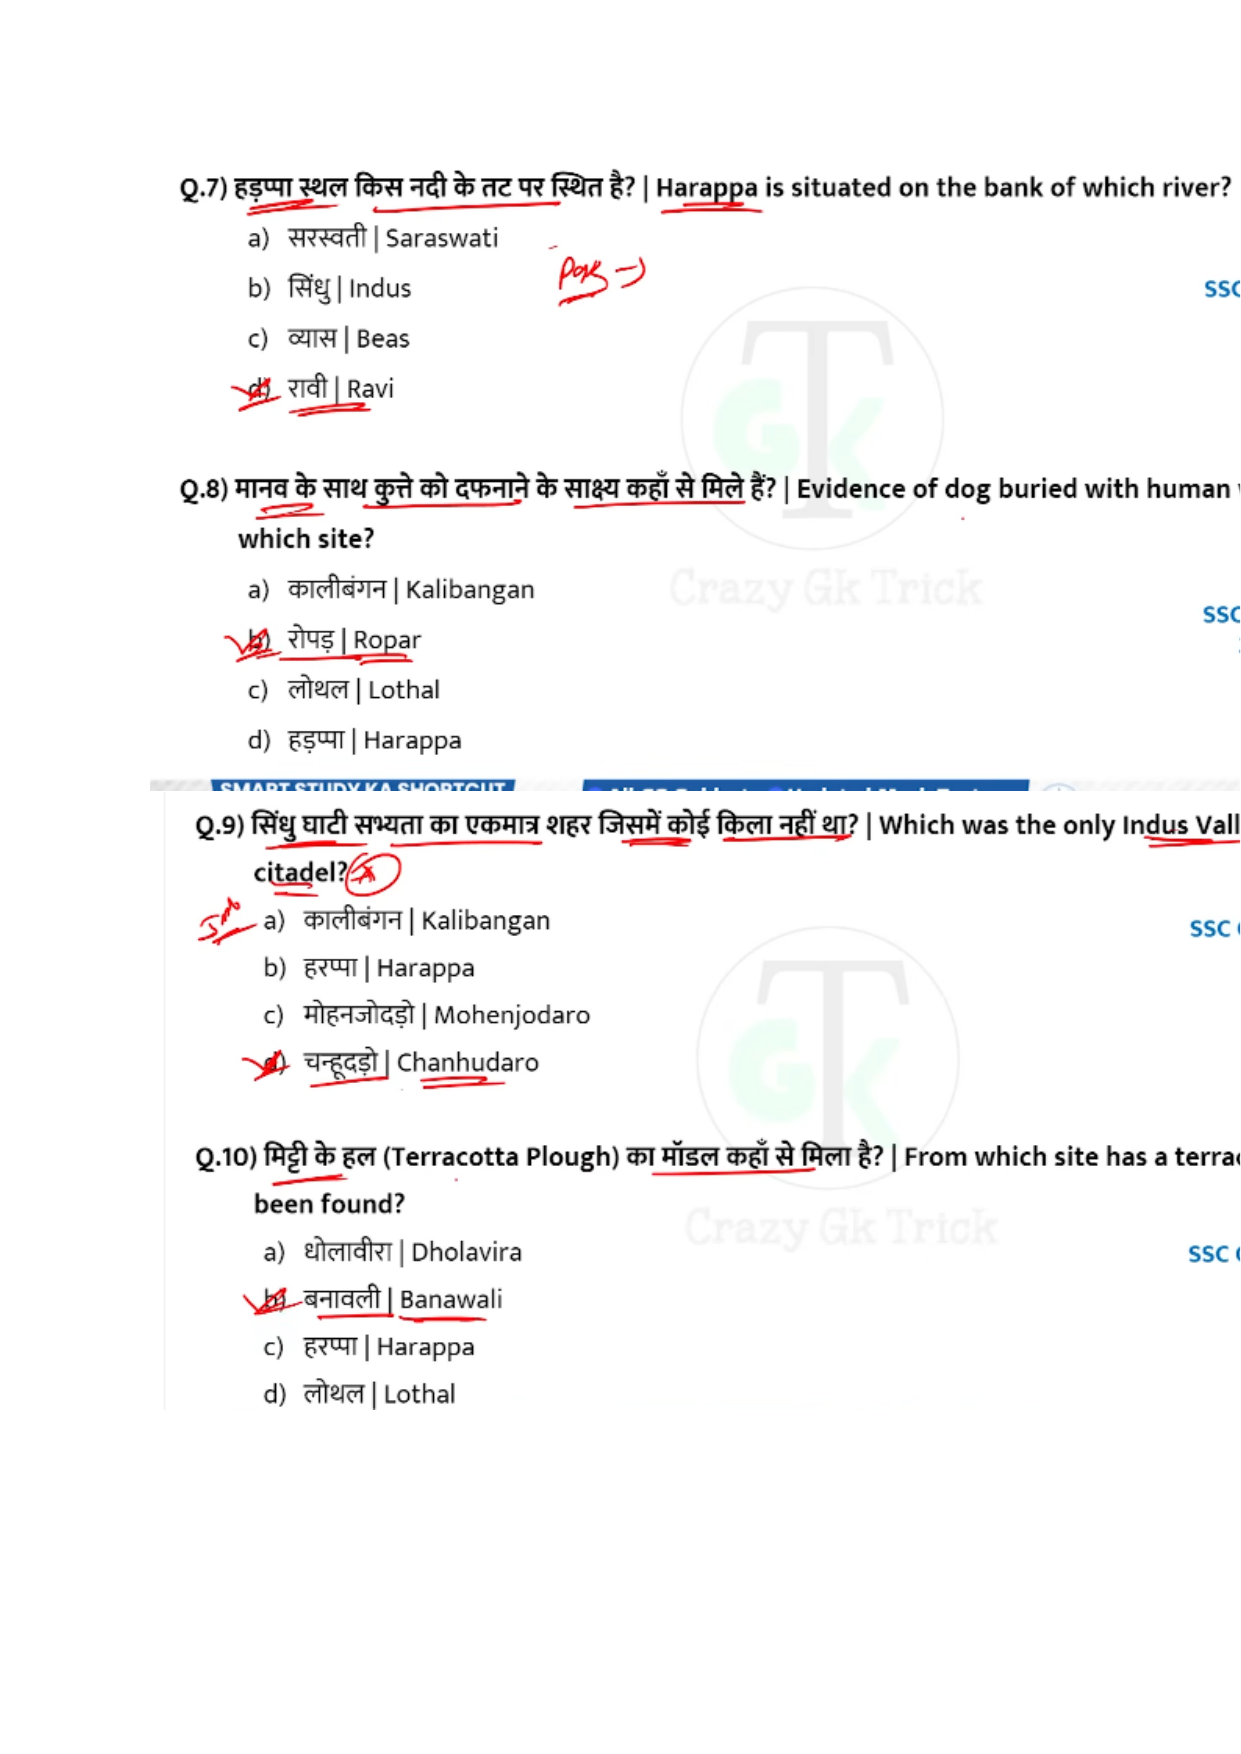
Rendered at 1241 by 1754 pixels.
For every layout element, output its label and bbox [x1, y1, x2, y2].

picture [150, 150, 1241, 791]
picture [150, 792, 1241, 1410]
